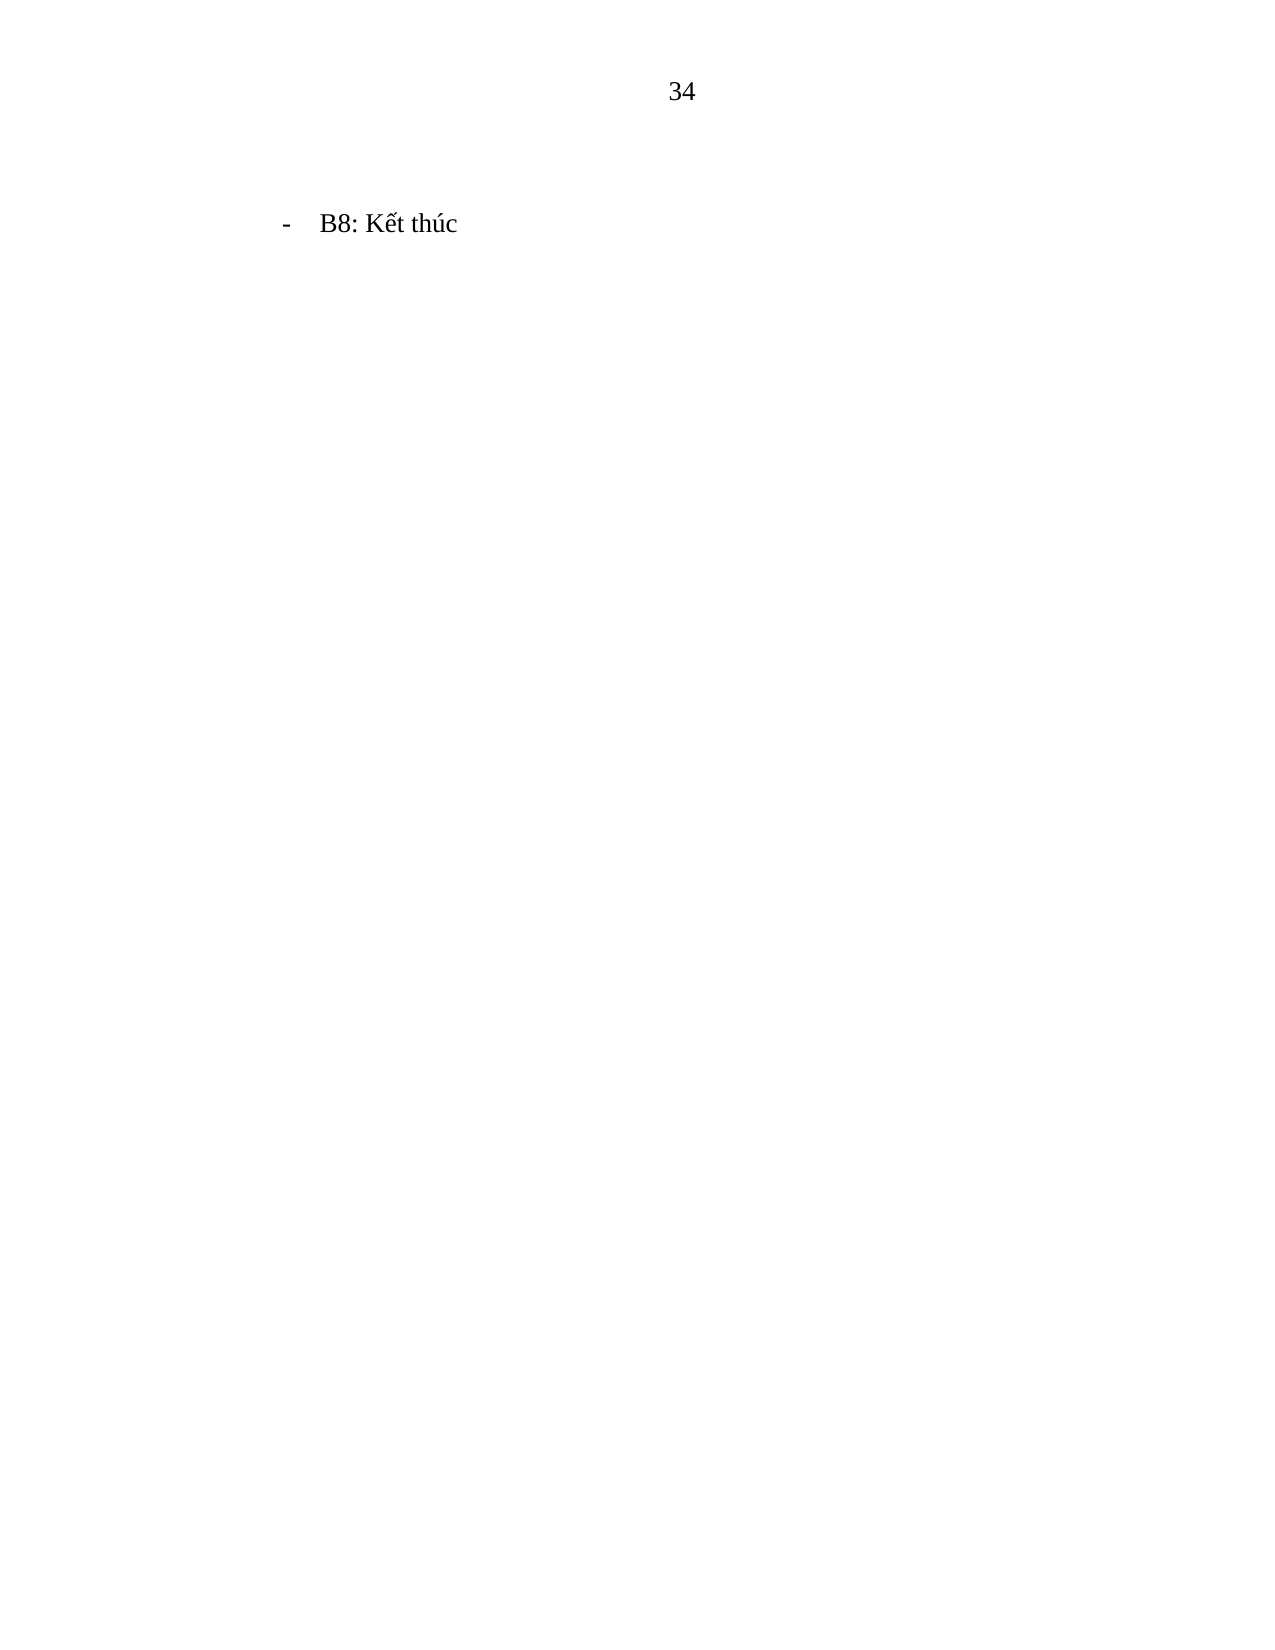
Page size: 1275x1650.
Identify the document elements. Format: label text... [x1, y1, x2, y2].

list B8: Kết thúc [282, 207, 1157, 238]
